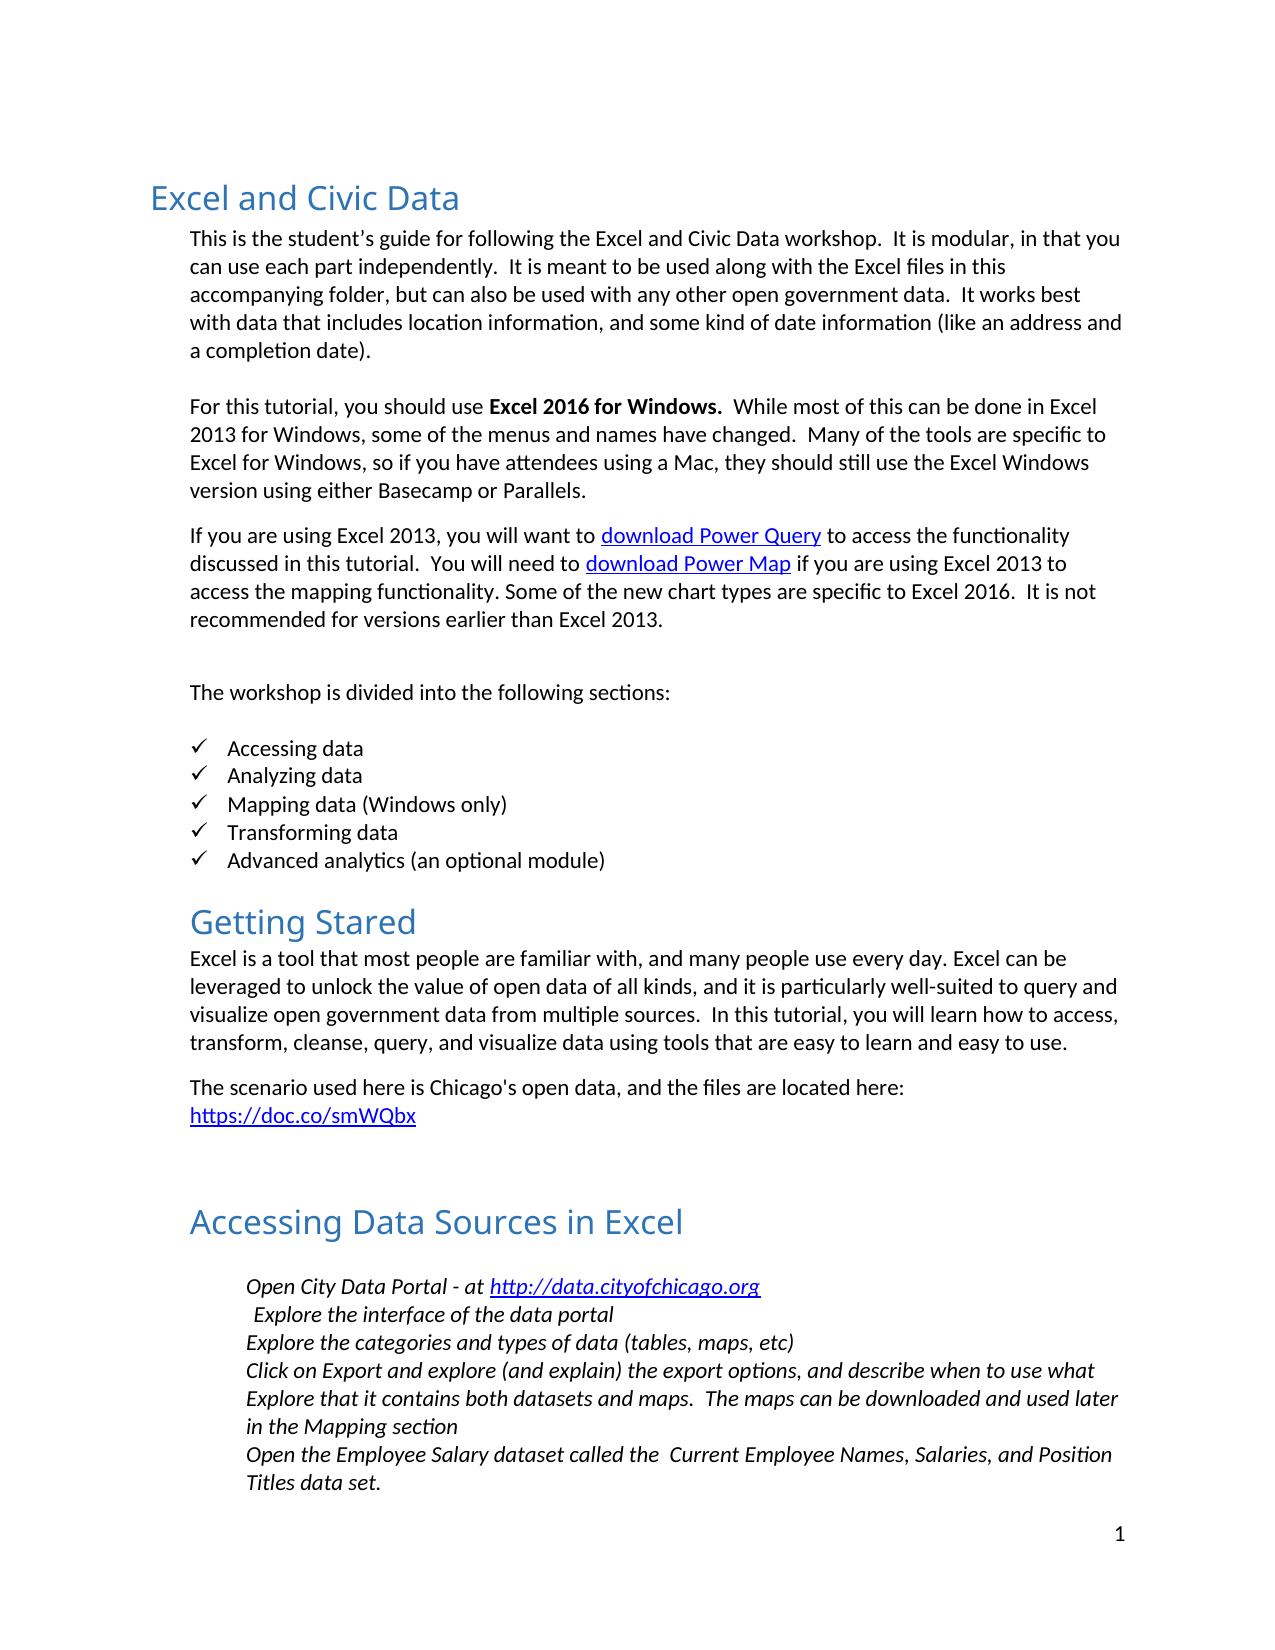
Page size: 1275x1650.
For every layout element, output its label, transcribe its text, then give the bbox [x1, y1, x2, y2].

text Open City Data Portal - at http://data.cityofchicago.org [210, 1272, 1125, 1300]
text Explore that it contains both datasets and maps. The maps can be downloaded and used later in the Mapping section [246, 1384, 1125, 1440]
text Click on Export and explore (and explain) the export options, and describe when to use what [246, 1356, 1125, 1384]
list Accessing data [189, 734, 1125, 762]
list Advanced analytics (an optional module) [189, 846, 1125, 874]
list Transforming data [189, 818, 1125, 846]
text The workshop is divided into the following sections: [189, 678, 1125, 706]
text Accessing Data Sources in Excel [189, 1199, 1125, 1244]
list Mapping data (Windows only) [189, 790, 1125, 818]
list Analyzing data [189, 762, 1125, 790]
text Excel is a tool that most people are familiar with, and many people use every day. Excel can be leveraged to unlock the value of open data of all kinds, and it is particularly well-suited to query and visualize open government data from multiple sources. In this tutorial, you will learn how to access, transform, cleanse, query, and visualize data using tools that are easy to learn and easy to use. [189, 944, 1125, 1056]
text The scenario used here is Chicago's open data, and the files are located here: https://doc.co/smWQbx [189, 1073, 1125, 1129]
text This is the student’s guide for following the Excel and Civic Data workshop. It is modular, in that you can use each part independently. It is meant to be used along with the Excel files in this accompanying folder, but can also be used with any other open government data. It works best with data that includes location information, and some kind of date information (like an address and a completion date). [189, 224, 1125, 364]
text Open the Employee Salary dataset called the Current Employee Names, Salaries, and Position Titles data set. [246, 1440, 1125, 1496]
subtitle Excel and Civic Data [150, 175, 1125, 220]
text Explore the interface of the data portal [246, 1300, 1125, 1328]
text For this tutorial, you should use Excel 2016 for Windows. While most of this can be done in Excel 2013 for Windows, some of the menus and names have changed. Many of the tools are specific to Excel for Windows, so if you have attendees using a Mac, they should still use the Excel Windows version using either Basecamp or Parallels. [189, 392, 1125, 504]
text Explore the categories and types of data (tables, maps, etc) [246, 1328, 1125, 1356]
text Getting Stared [189, 899, 1125, 944]
text If you are using Excel 2013, you will want to download Power Query to access the functionality discussed in this tutorial. You will need to download Power Map if you are using Excel 2013 to access the mapping functionality. Some of the new chart types are specific to Excel 2016. It is not recommended for versions earlier than Excel 2013. [189, 521, 1125, 633]
